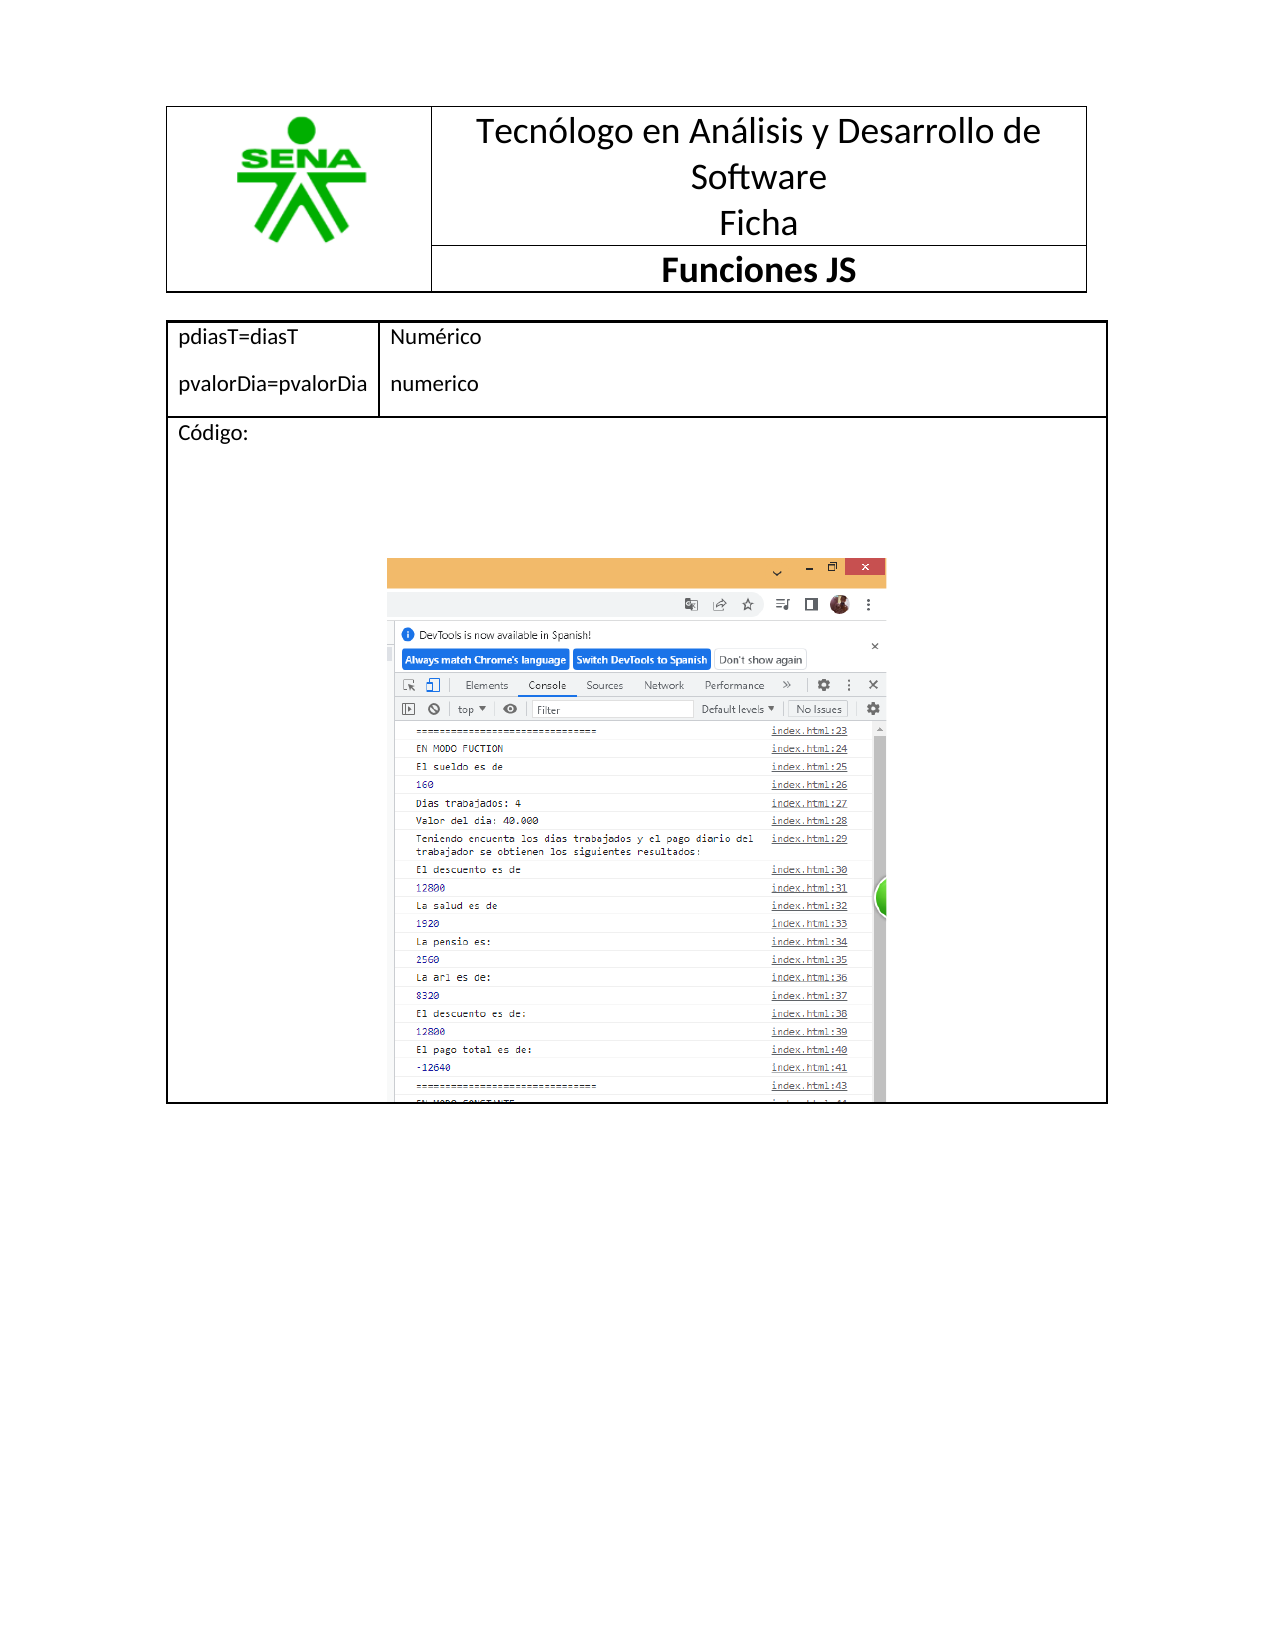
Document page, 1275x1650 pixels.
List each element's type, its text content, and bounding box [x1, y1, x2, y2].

table_cell Código: [168, 418, 1106, 1102]
table_cell PagosNot: pdiasT=diasT pvalorDia=pvalorDia [168, 323, 378, 416]
picture [387, 558, 887, 1102]
picture [218, 107, 380, 259]
table_cell Tipo de variable: Numérico numerico [380, 323, 1106, 416]
